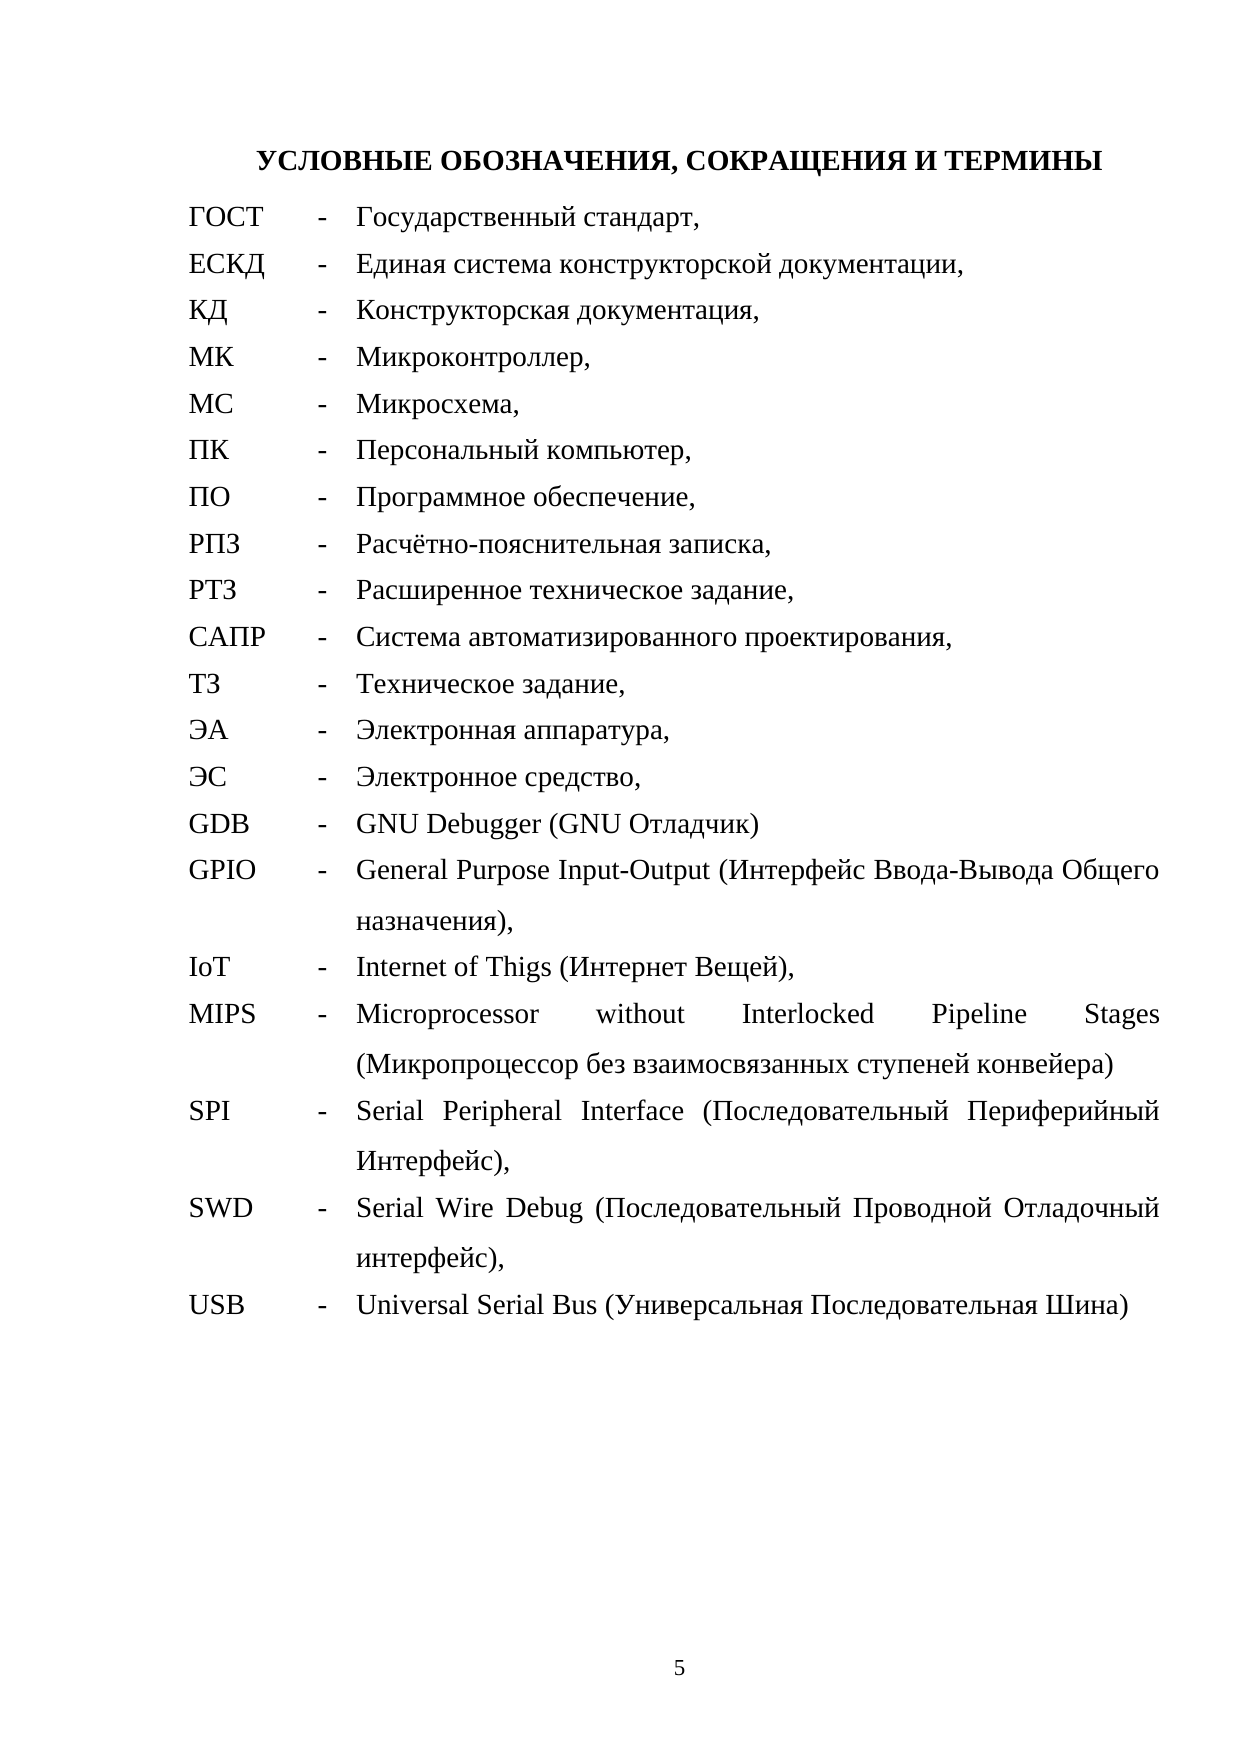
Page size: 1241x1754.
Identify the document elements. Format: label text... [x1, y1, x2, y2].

table_cell Электронное средство, [345, 759, 1171, 806]
table_cell - [300, 246, 344, 292]
table_cell - [300, 996, 344, 1093]
table_cell - [300, 386, 344, 432]
table_cell - [300, 293, 344, 339]
table_cell Serial Peripheral Interface (Последовательный Периферийный Интерфейс), [345, 1093, 1171, 1190]
table_cell IoT [177, 949, 300, 996]
table_cell - [300, 806, 344, 852]
table_cell - [300, 339, 344, 386]
table_cell General Purpose Input-Output (Интерфейс Ввода-Вывода Общего назначения), [345, 853, 1171, 949]
table_cell - [300, 1287, 344, 1334]
table_cell МС [177, 386, 300, 432]
table_cell - [300, 949, 344, 996]
table_cell Расширенное техническое задание, [345, 573, 1171, 619]
table_cell Расчётно-пояснительная записка, [345, 526, 1171, 572]
table_cell - [300, 1190, 344, 1287]
table_cell GNU Debugger (GNU Отладчик) [345, 806, 1171, 852]
table_cell ПО [177, 479, 300, 526]
table_cell Микроконтроллер, [345, 339, 1171, 386]
table_cell Программное обеспечение, [345, 479, 1171, 526]
text УСЛОВНЫЕ ОБОЗНАЧЕНИЯ, СОКРАЩЕНИЯ И ТЕРМИНЫ [177, 143, 1182, 177]
table_cell Serial Wire Debug (Последовательный Проводной Отладочный интерфейс), [345, 1190, 1171, 1287]
table_cell Конструкторская документация, [345, 293, 1171, 339]
table_cell Персональный компьютер, [345, 433, 1171, 479]
table_cell Universal Serial Bus (Универсальная Последовательная Шина) [345, 1287, 1171, 1334]
table_cell - [300, 433, 344, 479]
table_cell - [300, 1093, 344, 1190]
table_cell - [300, 666, 344, 712]
table_cell - [300, 759, 344, 806]
table_cell ТЗ [177, 666, 300, 712]
table_cell - [300, 853, 344, 949]
table_cell GPIO [177, 853, 300, 949]
table_cell SWD [177, 1190, 300, 1287]
table_cell - [300, 619, 344, 666]
table_cell Единая система конструкторской документации, [345, 246, 1171, 292]
table_cell Microprocessor without Interlocked Pipeline Stages (Микропроцессор без взаимосвязанных ступеней конвейера) [345, 996, 1171, 1093]
table_cell ПК [177, 433, 300, 479]
table_cell MIPS [177, 996, 300, 1093]
table_cell - [300, 713, 344, 759]
table_cell САПР [177, 619, 300, 666]
table_cell Техническое задание, [345, 666, 1171, 712]
table_cell Система автоматизированного проектирования, [345, 619, 1171, 666]
table_cell КД [177, 293, 300, 339]
table_cell USB [177, 1287, 300, 1334]
table_header - [300, 199, 344, 246]
table_cell - [300, 479, 344, 526]
table_cell ЭС [177, 759, 300, 806]
table_cell - [300, 573, 344, 619]
table_cell ЭА [177, 713, 300, 759]
table_cell Internet of Thigs (Интернет Вещей), [345, 949, 1171, 996]
table_cell РПЗ [177, 526, 300, 572]
table_cell МК [177, 339, 300, 386]
table_cell SPI [177, 1093, 300, 1190]
table_cell Микросхема, [345, 386, 1171, 432]
table_cell - [300, 526, 344, 572]
table_cell GDB [177, 806, 300, 852]
table_cell РТЗ [177, 573, 300, 619]
table_header Государственный стандарт, [345, 199, 1171, 246]
table_cell Электронная аппаратура, [345, 713, 1171, 759]
table_header ГОСТ [177, 199, 300, 246]
table_cell ЕСКД [177, 246, 300, 292]
